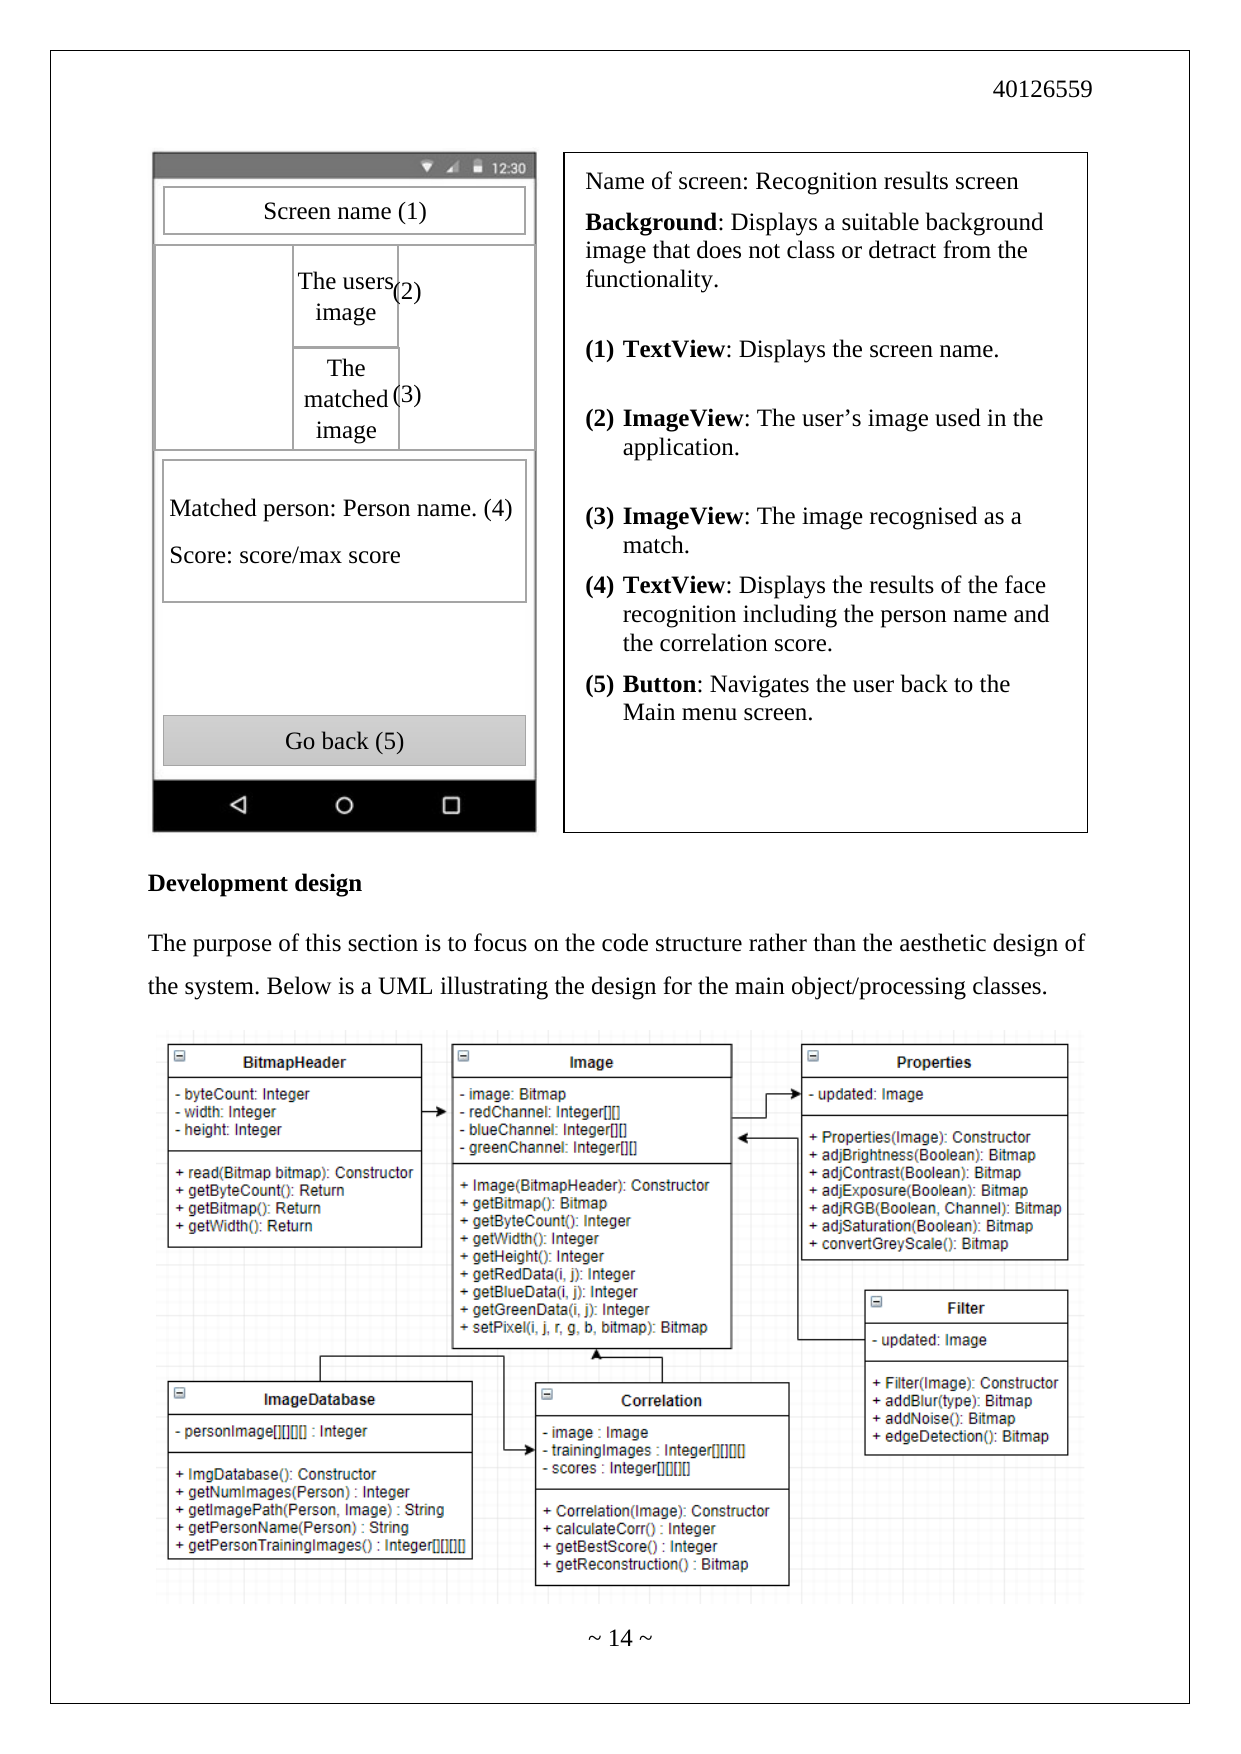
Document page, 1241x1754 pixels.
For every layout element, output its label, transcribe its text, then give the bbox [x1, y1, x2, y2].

text The purpose of this section is to focus on the code structure rather than the aesthetic design of the system. Below is a UML illustrating the design for the main object/processing classes. [148, 928, 1093, 999]
picture [156, 1030, 1085, 1604]
picture [147, 147, 541, 838]
text Development design [148, 868, 1093, 897]
